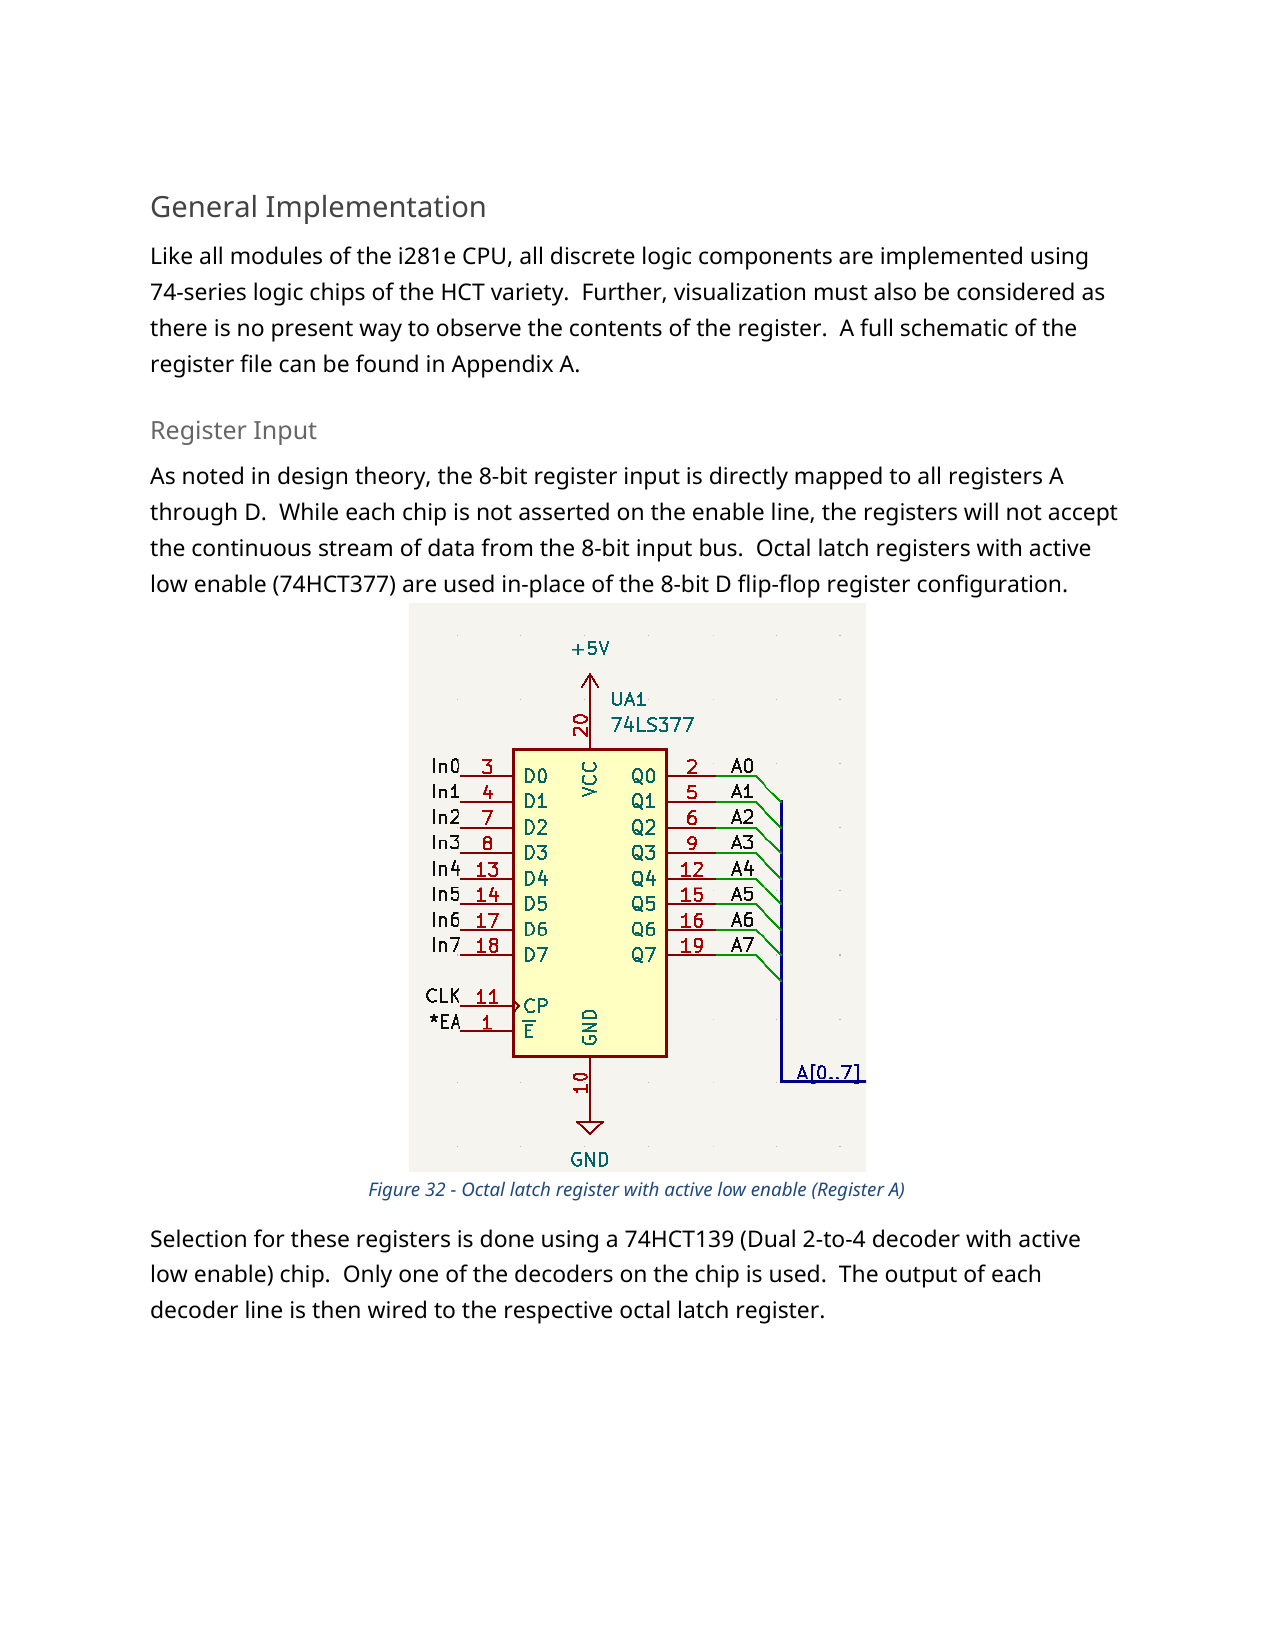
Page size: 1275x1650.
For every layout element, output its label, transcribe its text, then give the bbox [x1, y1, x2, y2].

text Selection for these registers is done using a 74HCT139 (Dual 2-to-4 decoder with active low enable) chip. Only one of the decoders on the chip is used. The output of each decoder line is then wired to the respective octal latch register. [150, 1222, 1125, 1326]
text Like all modules of the i281e CPU, all discrete logic components are implemented using 74-series logic chips of the HCT variety. Further, visualization must also be considered as there is no present way to observe the contents of the register. A full schematic of the register file can be found in Appendix A. [150, 240, 1125, 379]
text Figure 32 - Octal latch register with active low enable (Register A) [150, 1176, 1125, 1202]
subtitle General Implementation [150, 186, 1125, 226]
subtitle Register Input [150, 413, 1125, 447]
text As noted in design theory, the 8-bit register input is directly mapped to all registers A through D. While each chip is not asserted on the enable line, the registers will not accept the continuous stream of data from the 8-bit input bus. Octal latch registers with active low enable (74HCT377) are used in-place of the 8-bit D flip-flop register configuration. [150, 460, 1125, 599]
picture [408, 603, 867, 1172]
